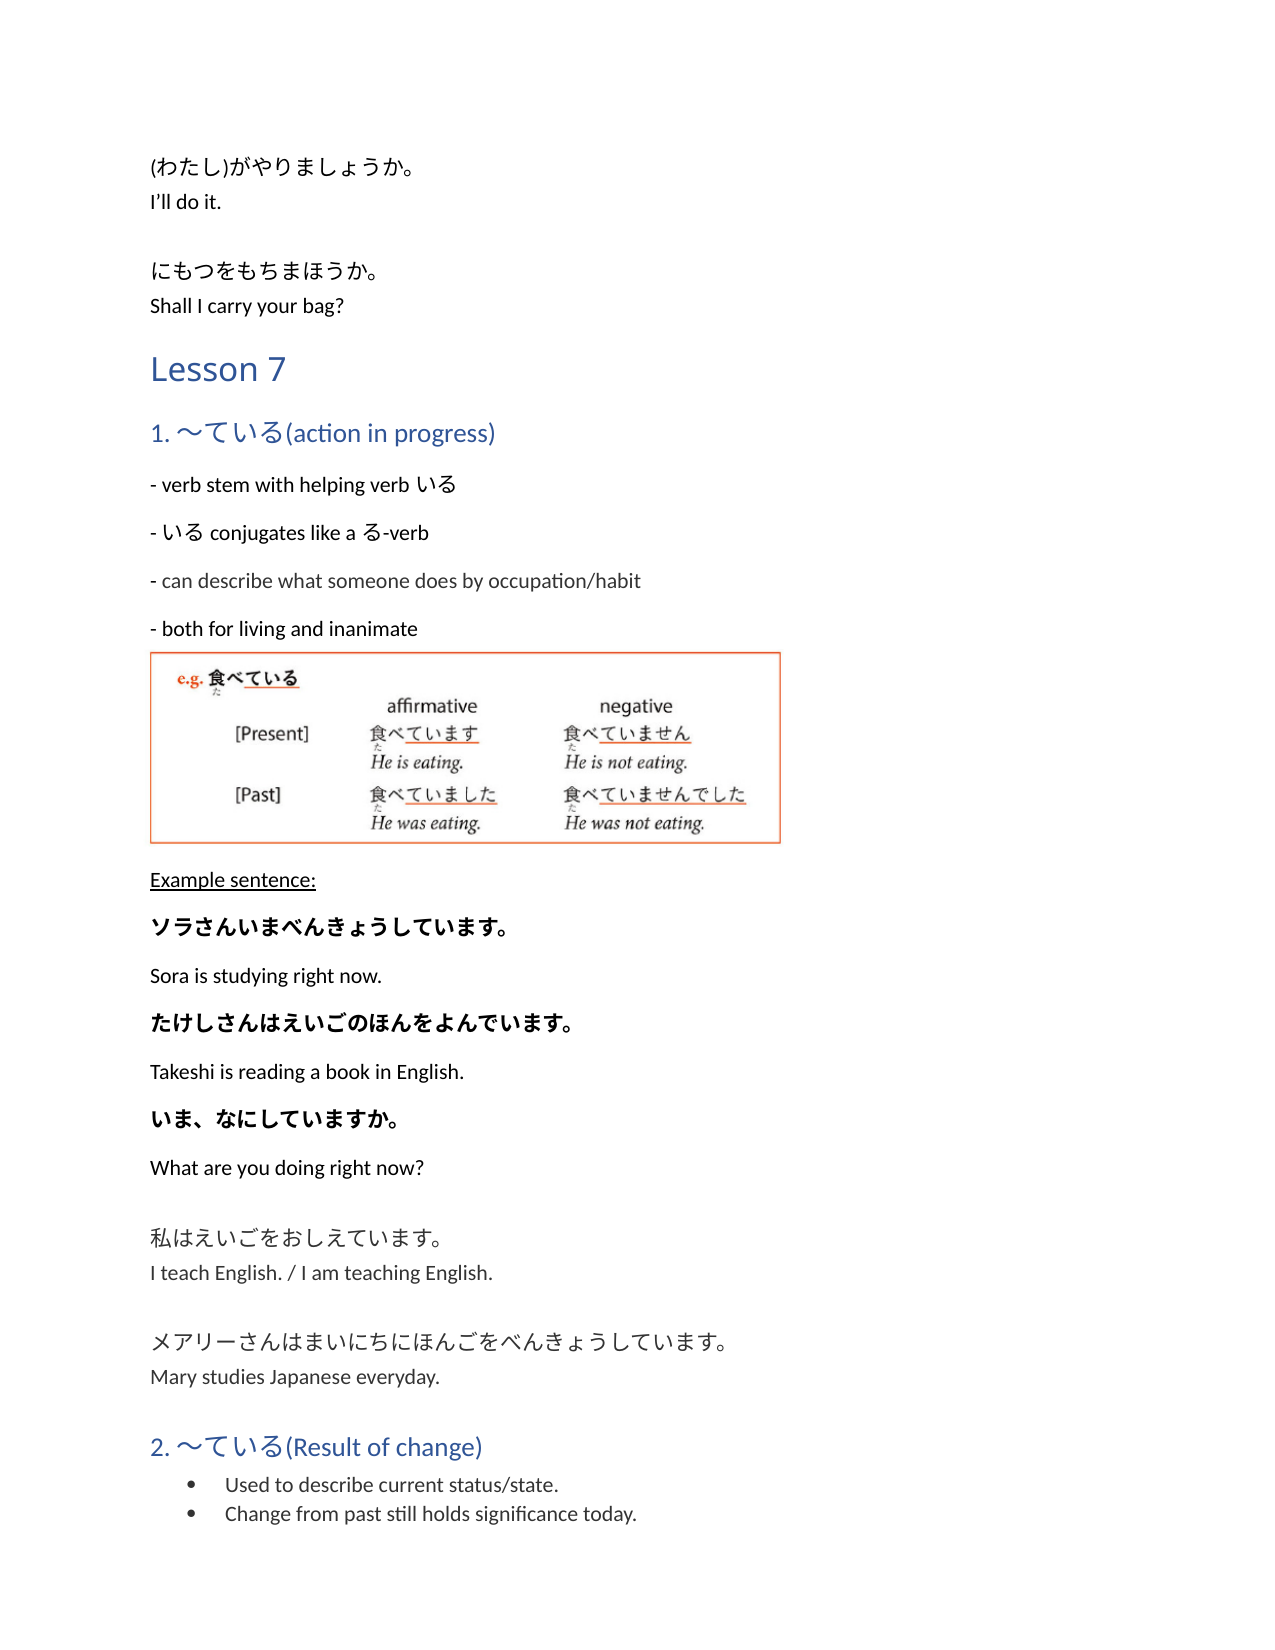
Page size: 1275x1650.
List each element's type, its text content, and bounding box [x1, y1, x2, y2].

subtitle Lesson 7 [150, 346, 1125, 391]
text - both for living and inanimate [150, 602, 1125, 645]
text Mary studies Japanese everyday. [150, 1363, 1125, 1390]
text What are you doing right now? [150, 1140, 1125, 1184]
text Shall I carry your bag? [150, 292, 1125, 319]
text - can describe what someone does by occupation/habit [150, 554, 1125, 597]
list Change from past still holds significance today. [187, 1500, 1125, 1527]
text Takeshi is reading a book in English. [150, 1044, 1125, 1088]
text たけしさんはえいごのほんをよんでいます。 [150, 996, 1125, 1040]
text I teach English. / I am teaching English. [150, 1259, 1125, 1286]
text - verb stem with helping verb いる [150, 458, 1125, 502]
text メアリーさんはまいにちにほんごをべんきょうしています。 [150, 1325, 1125, 1357]
text 私はえいごをおしえています。 [150, 1221, 1125, 1252]
text - いるconjugates like a る-verb [150, 506, 1125, 549]
picture [142, 645, 788, 849]
text Sora is studying right now. [150, 948, 1125, 992]
text にもつをもちまほうか。 [150, 254, 1125, 285]
subtitle ～ている(action in progress) [150, 411, 1125, 451]
text ソラさんいまべんきょうしています。 [150, 900, 1125, 944]
text いま、なにしていますか。 [150, 1092, 1125, 1136]
text I’ll do it. [150, 188, 1125, 214]
list Used to describe current status/state. [187, 1472, 1125, 1498]
subtitle ～ている(Result of change) [150, 1425, 1125, 1464]
text (わたし)がやりましょうか。 [150, 149, 1125, 181]
